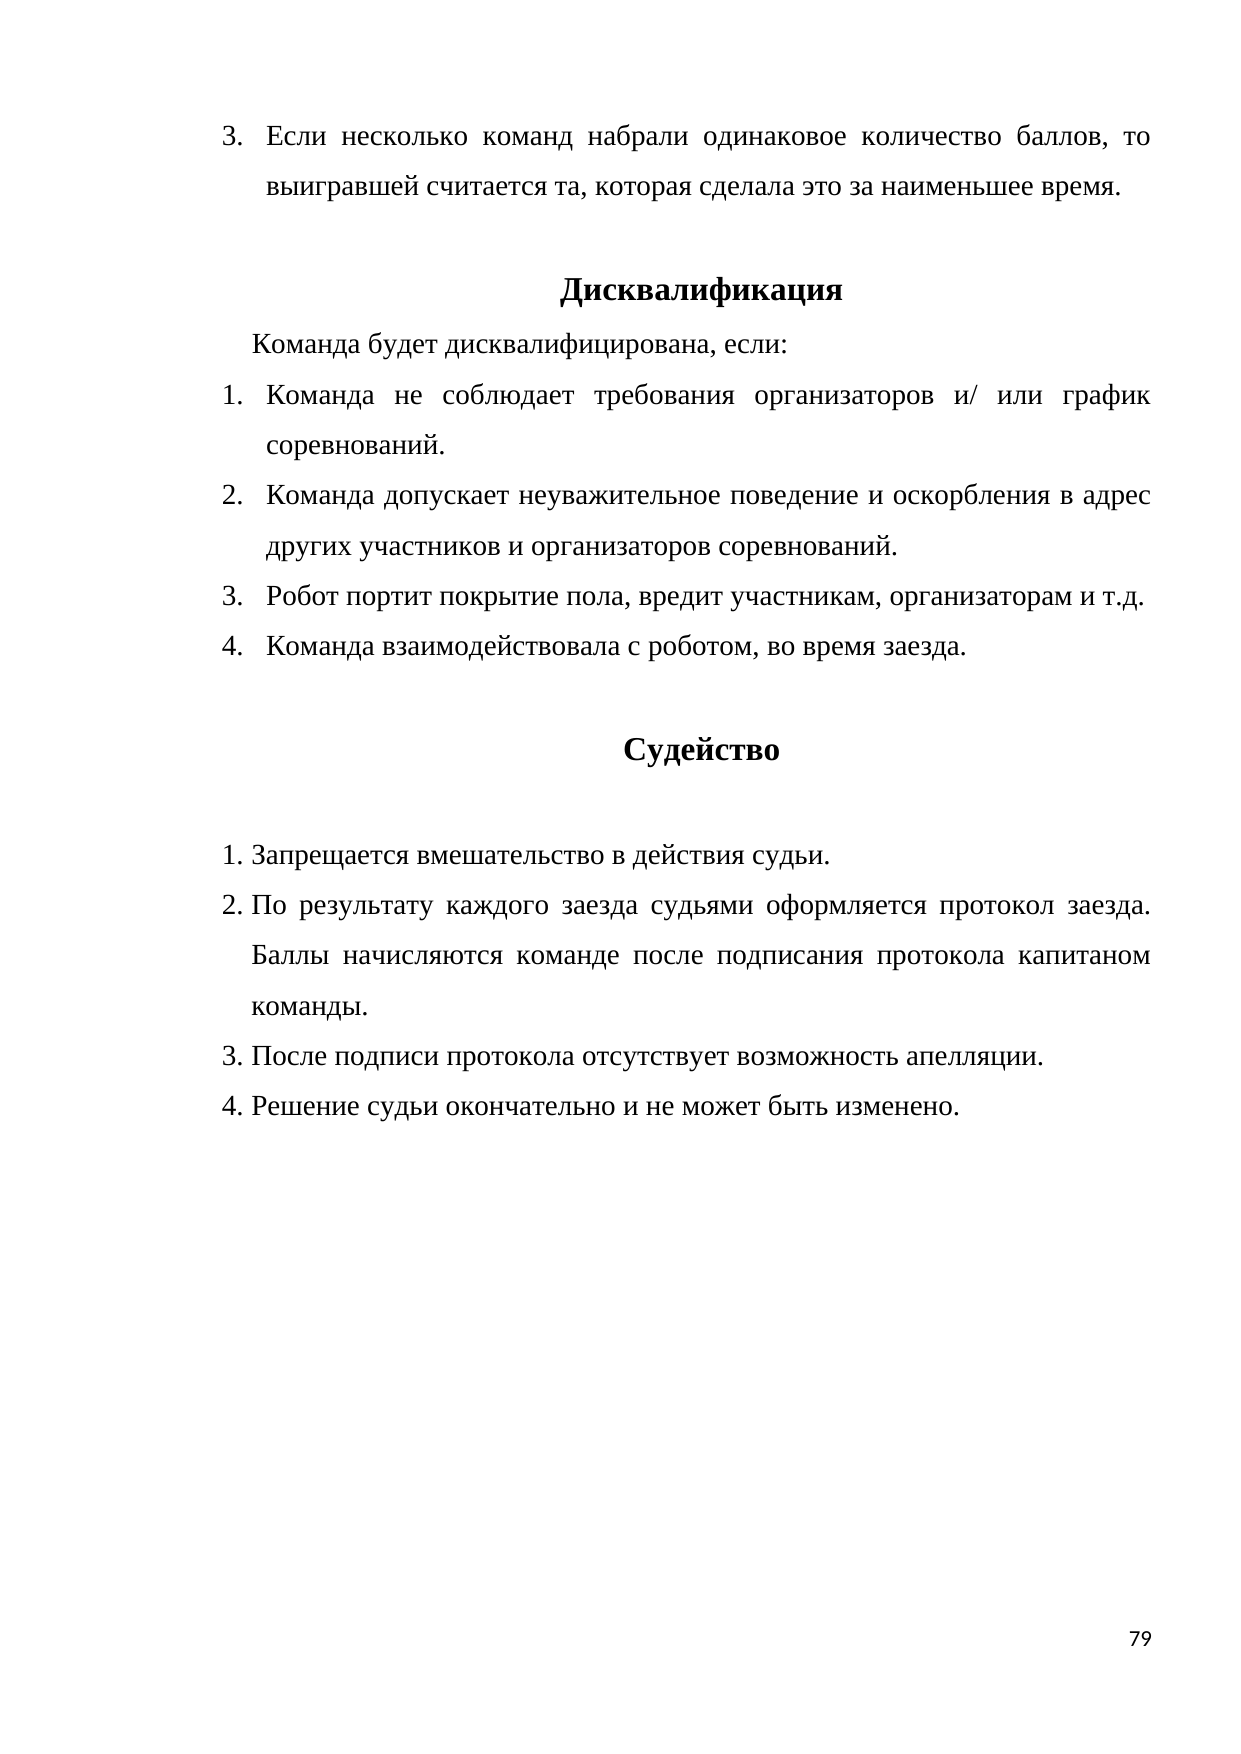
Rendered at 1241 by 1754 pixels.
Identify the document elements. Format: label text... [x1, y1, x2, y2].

text Команда взаимодействовала с роботом, во время заезда. [222, 628, 1152, 662]
text Решение судьи окончательно и не может быть изменено. [222, 1088, 1152, 1122]
list Запрещается вмешательство в действия судьи. [222, 837, 1152, 870]
list Команда не соблюдает требования организаторов и/ или график соревнований. [222, 377, 1152, 461]
text После подписи протокола отсутствует возможность апелляции. [222, 1038, 1152, 1072]
text Команда допускает неуважительное поведение и оскорбления в адрес других участников и организаторов соревнований. [222, 477, 1152, 561]
text Робот портит покрытие пола, вредит участникам, организаторам и т.д. [222, 578, 1152, 612]
text По результату каждого заезда судьями оформляется протокол заезда. Баллы начисляются команде после подписания протокола капитаном команды. [222, 887, 1152, 1021]
list Дисквалификация [252, 269, 1152, 307]
text Если несколько команд набрали одинаковое количество баллов, то выигравшей считается та, которая сделала это за наименьшее время. [222, 118, 1152, 202]
list Судейство [252, 729, 1152, 767]
list Команда будет дисквалифицирована, если: [252, 327, 1152, 360]
